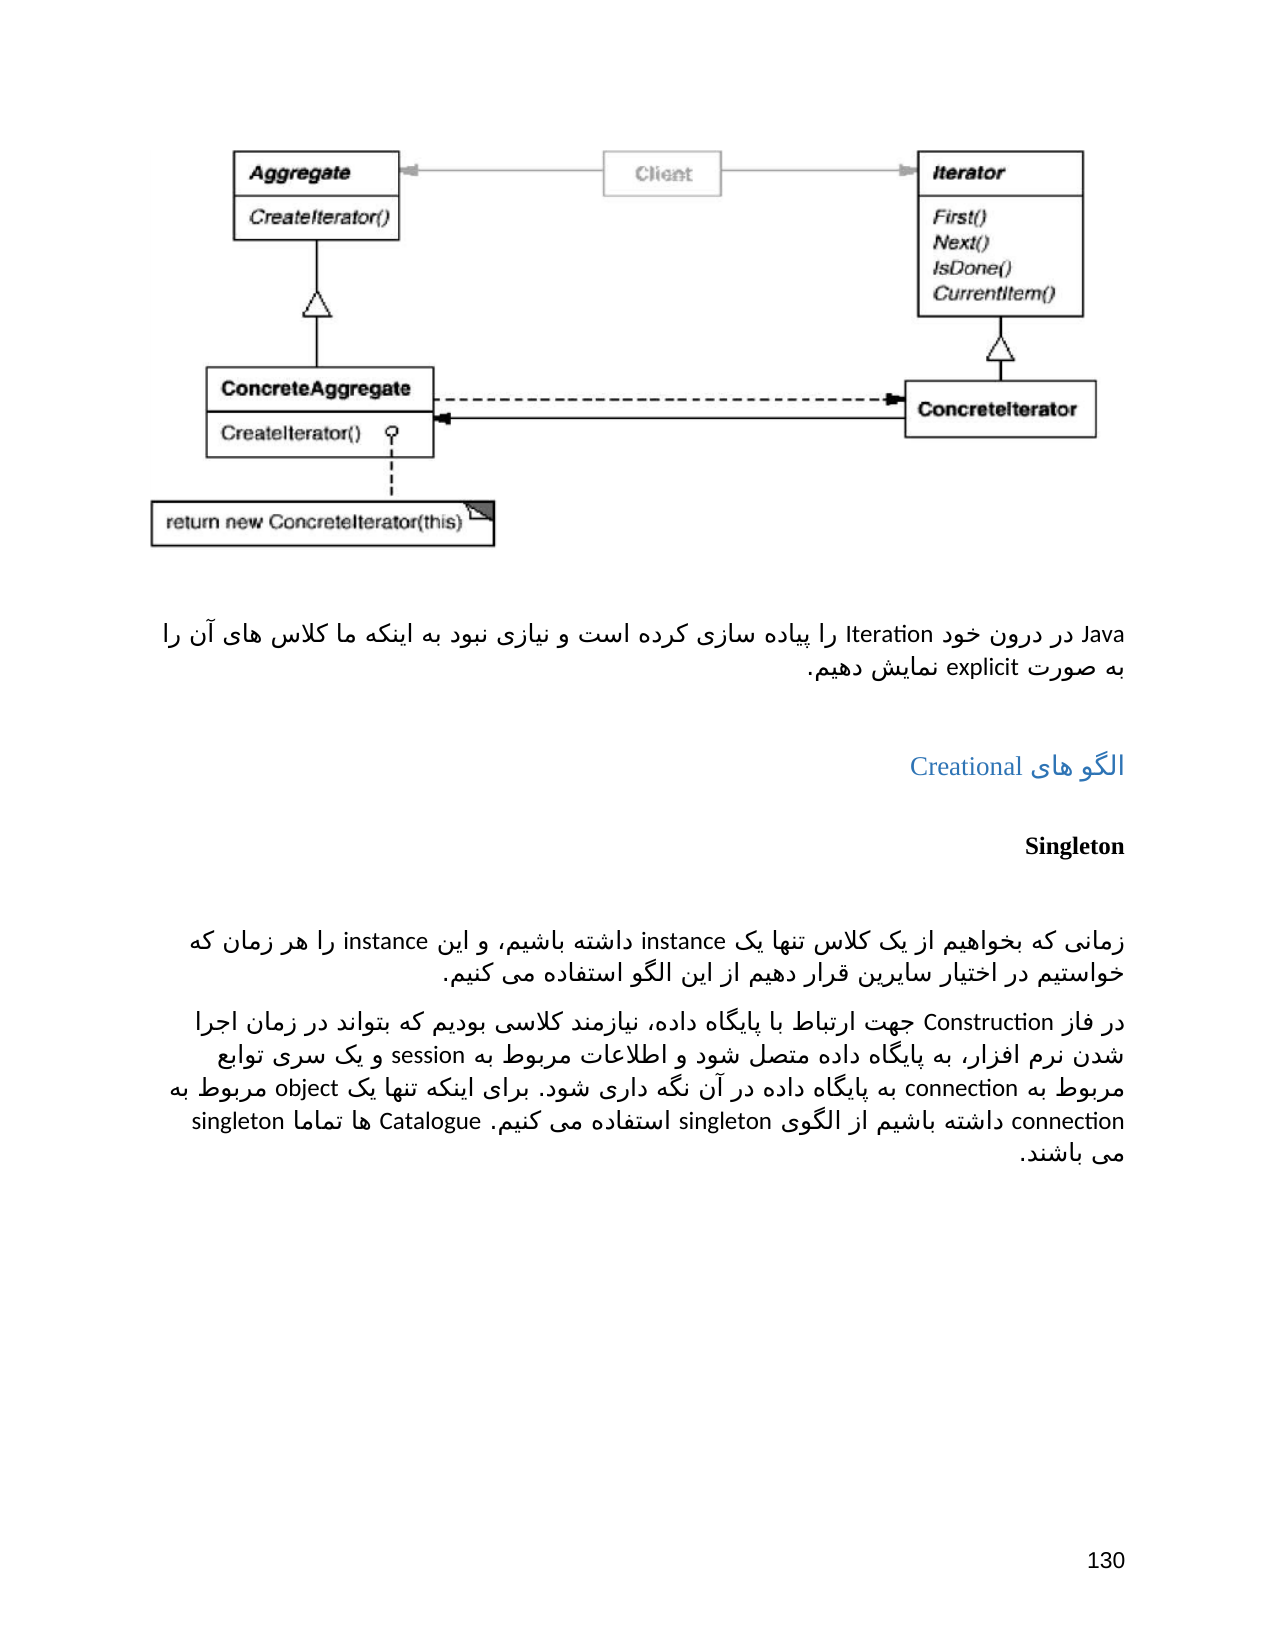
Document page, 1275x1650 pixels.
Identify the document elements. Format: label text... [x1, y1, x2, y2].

text Java در درون خود Iteration را پیاده سازی کرده است و نیازی نبود به اینکه ما کلاس های آن را به صورت explicit نمایش دهیم. [150, 618, 1125, 682]
text زمانی که بخواهیم از یک کلاس تنها یک instance داشته باشیم، و این instance را هر زمان که خواستیم در اختیار سایرین قرار دهیم از این الگو استفاده می کنیم. [150, 925, 1125, 987]
subtitle الگو های Creational [150, 750, 1125, 782]
text Singleton [150, 831, 1125, 859]
picture [150, 150, 1125, 550]
text در فاز Construction جهت ارتباط با پایگاه داده، نیازمند کلاسی بودیم که بتواند در زمان اجرا شدن نرم افزار، به پایگاه داده متصل شود و اطلاعات مربوط به session و یک سری توابع مربوط به connection به پایگاه داده در آن نگه داری شود. برای اینکه تنها یک object مربوط به connection داشته باشیم از الگوی singleton استفاده می کنیم. Catalogue ها تماما singleton می باشند. [150, 1006, 1125, 1167]
